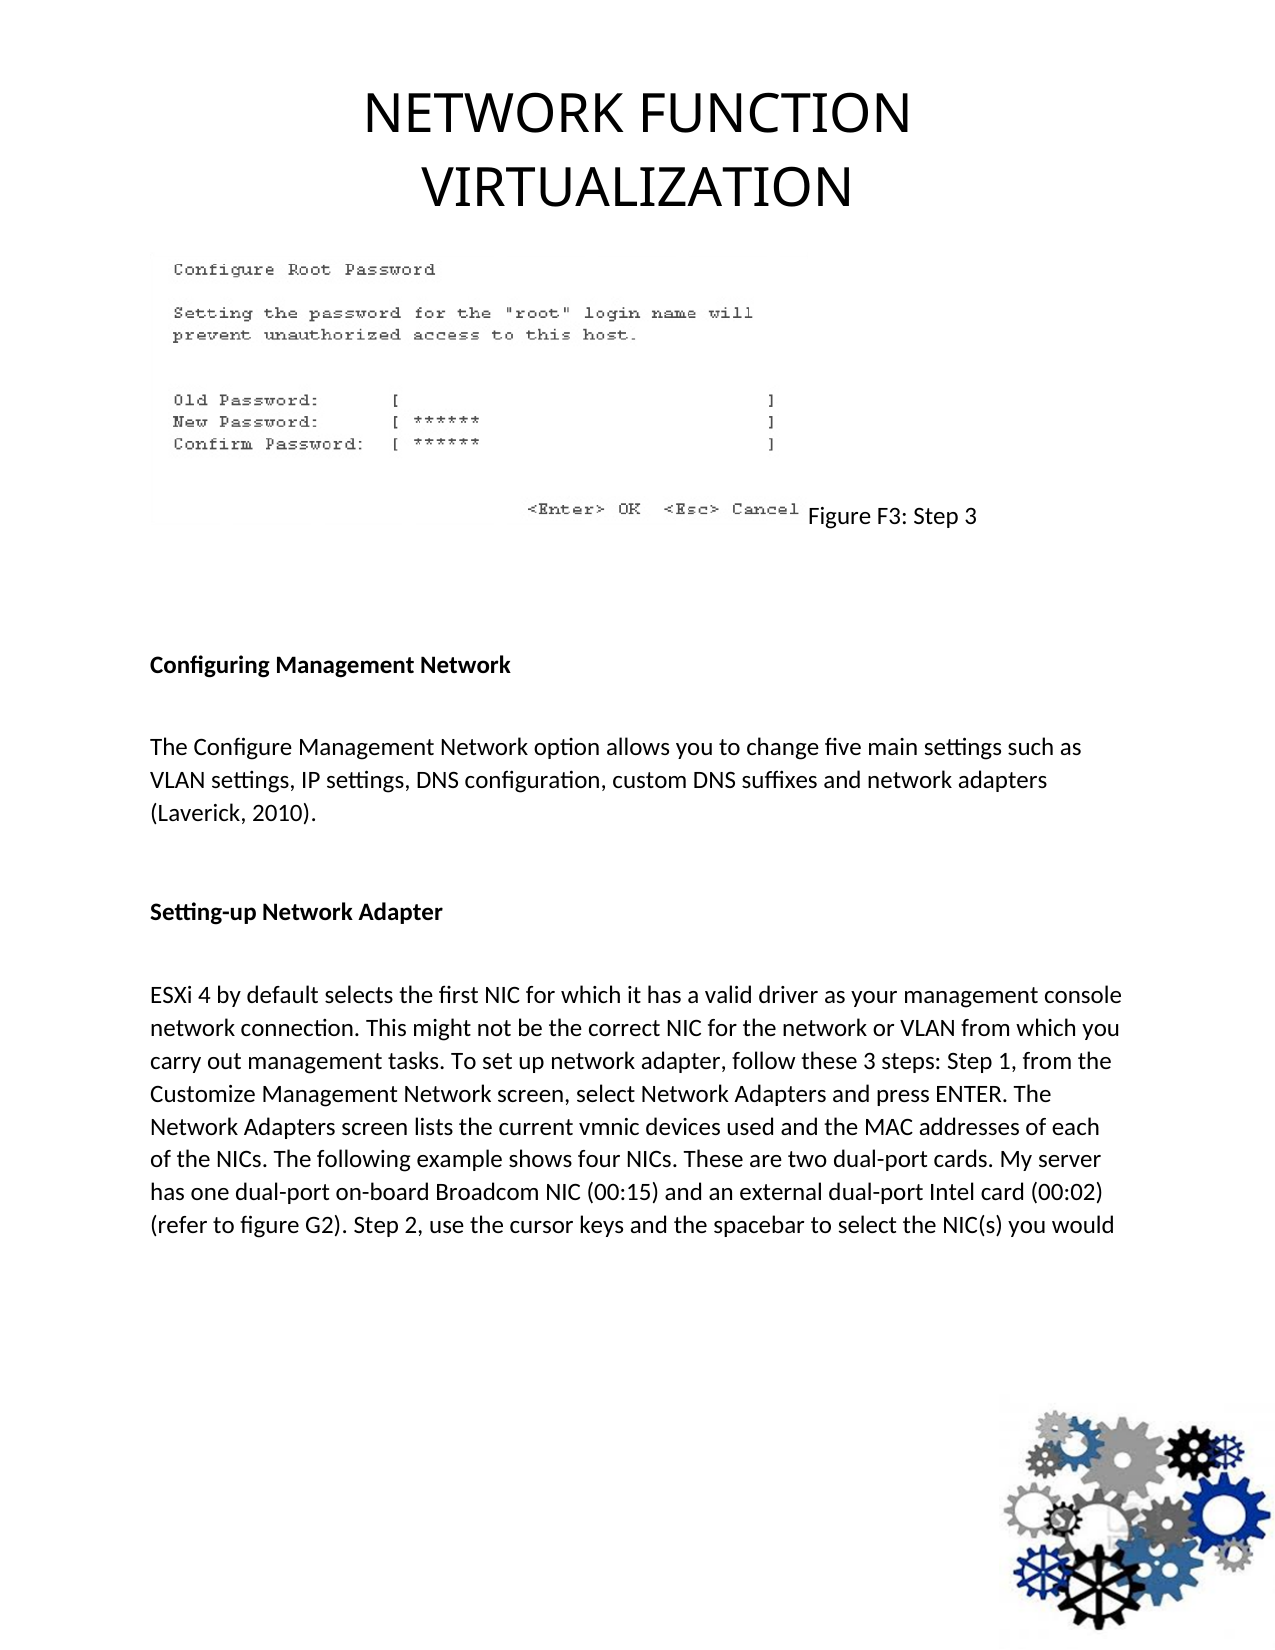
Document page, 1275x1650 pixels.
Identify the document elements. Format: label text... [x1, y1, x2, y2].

text Configuring Management Network [150, 649, 1125, 679]
picture [999, 1394, 1275, 1649]
picture [150, 252, 808, 525]
text The Configure Management Network option allows you to change five main settings such as VLAN settings, IP settings, DNS configuration, custom DNS suffixes and network adapters (Laverick, 2010). [150, 732, 1125, 828]
text Setting-up Network Adapter [150, 897, 1125, 927]
